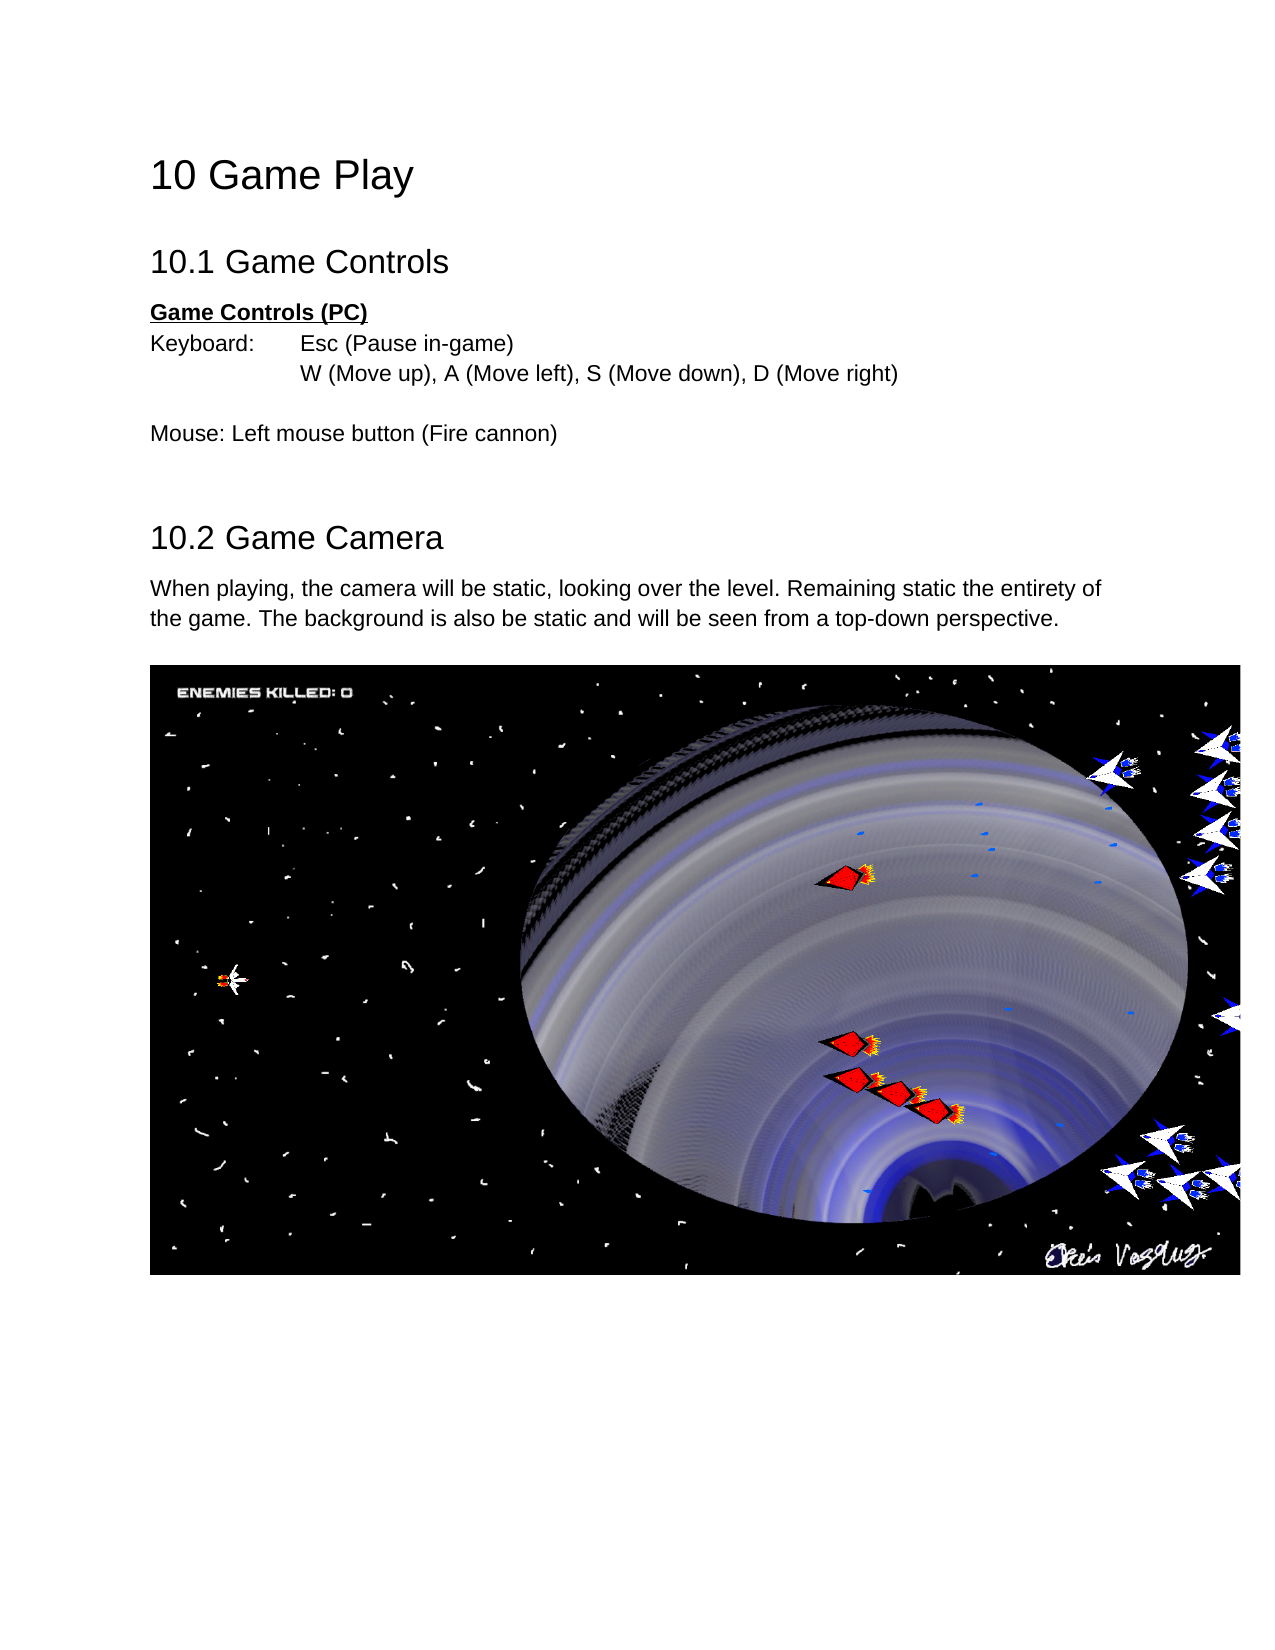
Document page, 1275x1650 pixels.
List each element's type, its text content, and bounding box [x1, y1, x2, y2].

text Mouse: Left mouse button (Fire cannon) [150, 420, 1125, 446]
text W (Move up), A (Move left), S (Move down), D (Move right) [225, 360, 1125, 386]
text Keyboard: Esc (Pause in-game) [150, 329, 1125, 356]
subtitle 10.2 Game Camera [150, 518, 1125, 556]
subtitle 10.1 Game Controls [150, 243, 1125, 281]
text Game Controls (PC) [150, 299, 1125, 326]
text When playing, the camera will be static, looking over the level. Remaining static the entirety of the game. The background is also be static and will be seen from a top-down perspective. [150, 575, 1125, 631]
subtitle 10 Game Play [150, 150, 1125, 198]
picture [150, 665, 1241, 1275]
